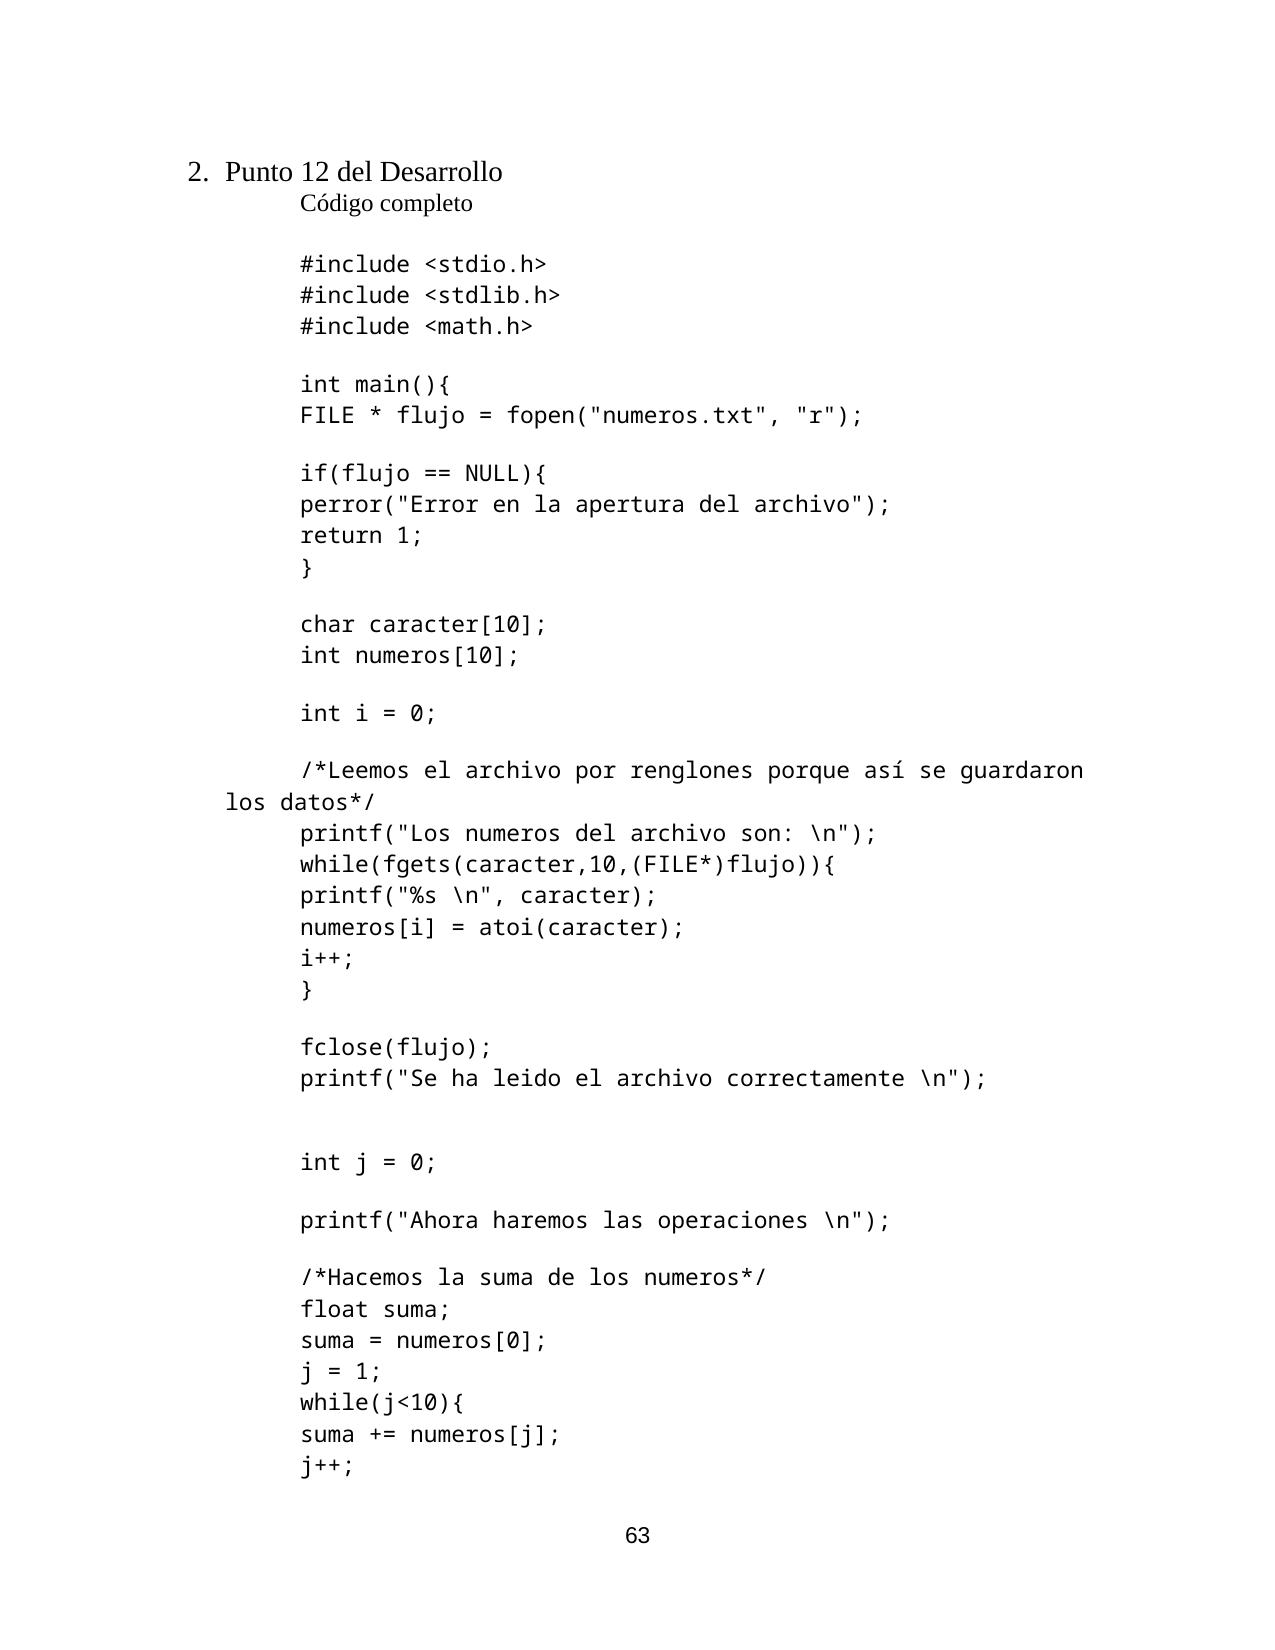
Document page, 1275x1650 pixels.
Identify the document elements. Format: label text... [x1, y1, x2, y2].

text printf("%s \n", caracter); [225, 879, 1125, 911]
text #include <math.h> [225, 310, 1125, 341]
text printf("Se ha leido el archivo correctamente \n"); [225, 1062, 1125, 1093]
text suma = numeros[0]; [225, 1324, 1125, 1355]
text perror("Error en la apertura del archivo"); [225, 488, 1125, 519]
text #include <stdio.h> [225, 248, 1125, 279]
text numeros[i] = atoi(caracter); [225, 911, 1125, 942]
text int j = 0; [225, 1146, 1125, 1177]
text /*Leemos el archivo por renglones porque así se guardaron los datos*/ [225, 754, 1125, 817]
text char caracter[10]; [225, 608, 1125, 639]
text float suma; [225, 1292, 1125, 1324]
text i++; [225, 942, 1125, 973]
text int main(){ [225, 368, 1125, 399]
text return 1; [225, 519, 1125, 550]
text Código completo [225, 188, 1125, 216]
text if(flujo == NULL){ [225, 457, 1125, 488]
text j++; [225, 1449, 1125, 1480]
text fclose(flujo); [225, 1031, 1125, 1062]
text j = 1; [225, 1355, 1125, 1386]
subtitle Punto 12 del Desarrollo [187, 154, 1125, 188]
text } [225, 550, 1125, 582]
text /*Hacemos la suma de los numeros*/ [225, 1261, 1125, 1292]
text printf("Los numeros del archivo son: \n"); [225, 817, 1125, 848]
text printf("Ahora haremos las operaciones \n"); [225, 1204, 1125, 1235]
text int i = 0; [225, 697, 1125, 728]
text suma += numeros[j]; [225, 1417, 1125, 1449]
text while(fgets(caracter,10,(FILE*)flujo)){ [225, 848, 1125, 879]
text int numeros[10]; [225, 639, 1125, 671]
text #include <stdlib.h> [225, 279, 1125, 310]
text while(j<10){ [225, 1386, 1125, 1417]
text FILE * flujo = fopen("numeros.txt", "r"); [225, 399, 1125, 430]
text } [225, 973, 1125, 1004]
